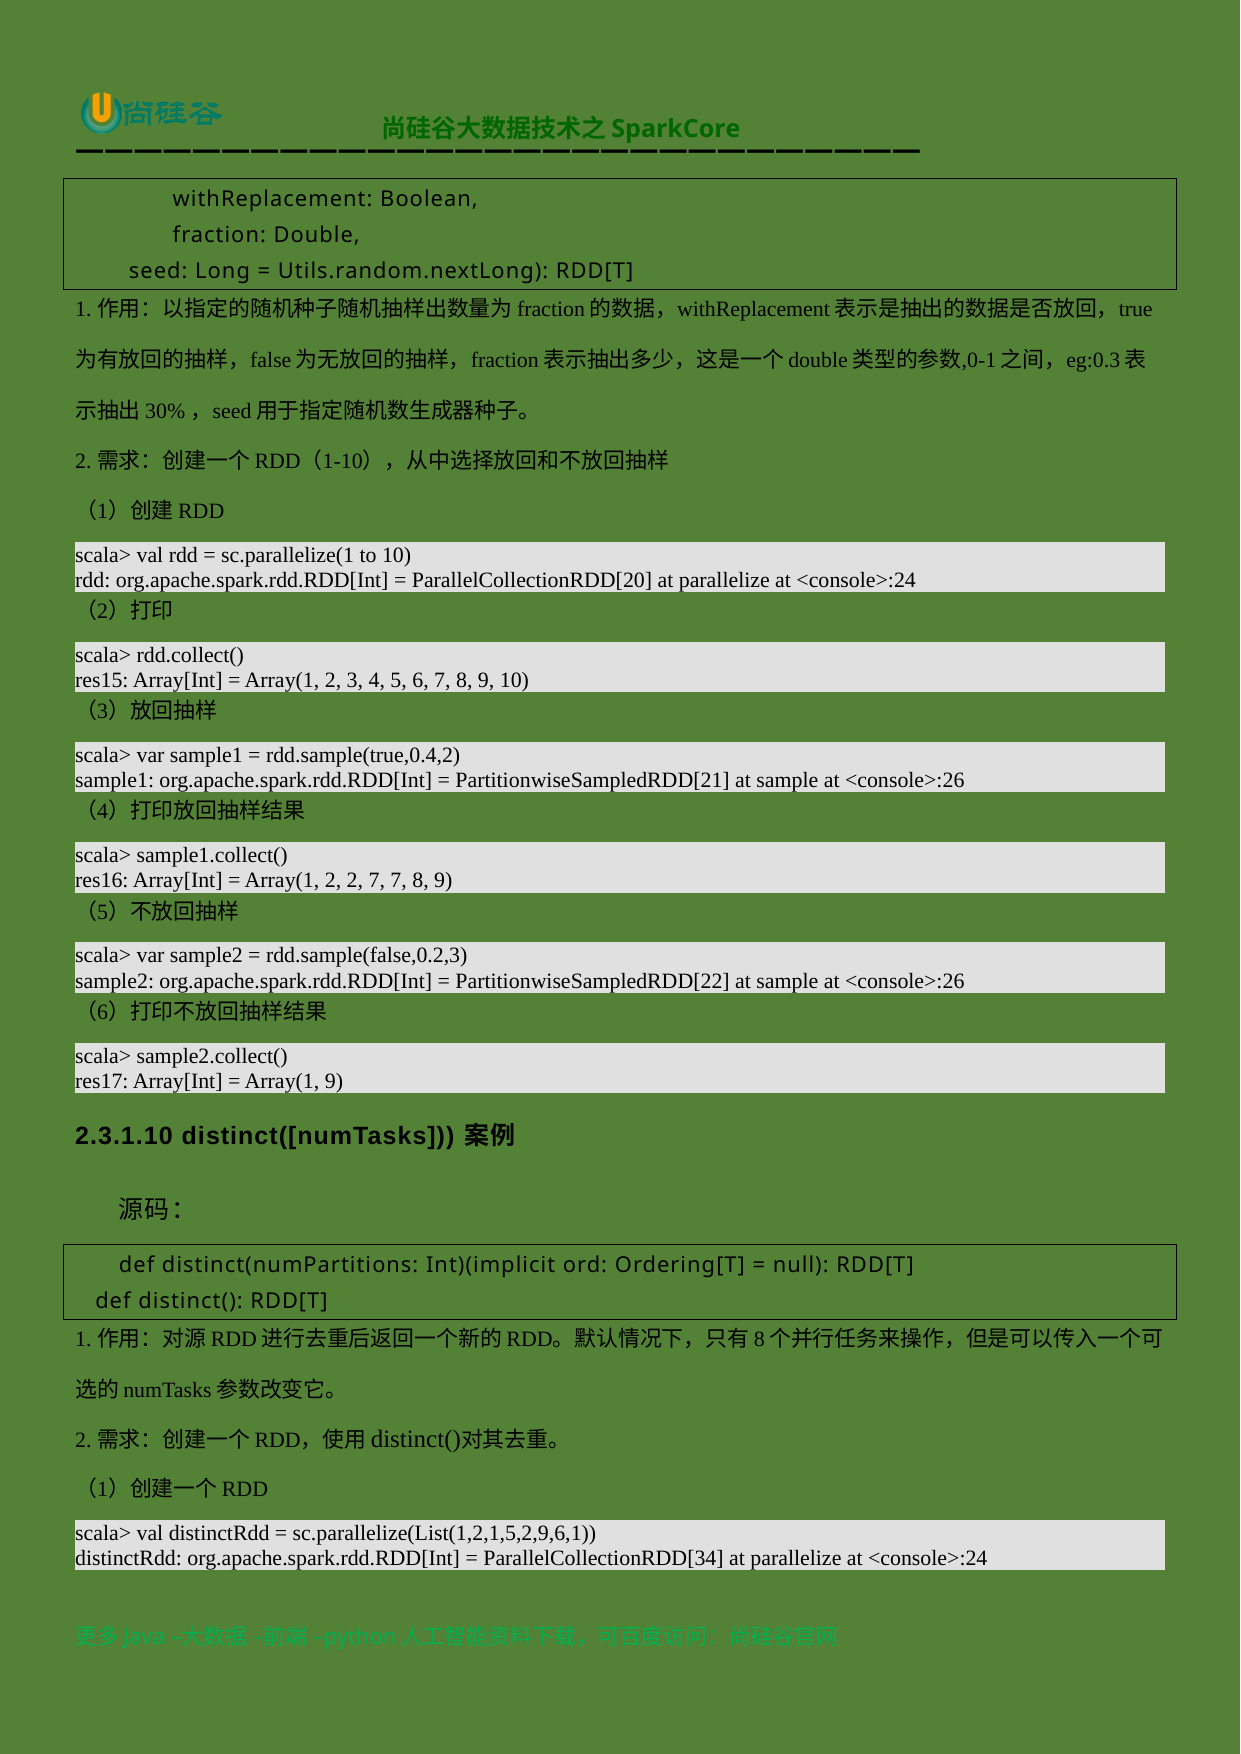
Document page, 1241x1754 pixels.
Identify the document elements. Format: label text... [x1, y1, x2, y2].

text （1）创建一个RDD [75, 1470, 1165, 1504]
text （5）不放回抽样 [75, 893, 1165, 927]
text sample1: org.apache.spark.rdd.RDD[Int] = PartitionwiseSampledRDD[21] at sample at <console>:26 [75, 767, 1165, 792]
text res17: Array[Int] = Array(1, 9) [75, 1068, 1165, 1093]
text scala> var sample2 = rdd.sample(false,0.2,3) [75, 942, 1165, 968]
table_header def distinct(numPartitions: Int)(implicit ord: Ordering[T] = null): RDD[T] def distinct(): RDD[T] [64, 1245, 1176, 1319]
text 2. 需求：创建一个RDD（1-10），从中选择放回和不放回抽样 [75, 442, 1165, 476]
picture [75, 88, 226, 138]
text 源码： [75, 1173, 1165, 1241]
text scala> val distinctRdd = sc.parallelize(List(1,2,1,5,2,9,6,1)) [75, 1520, 1165, 1545]
text 2. 需求：创建一个RDD，使用distinct()对其去重。 [75, 1420, 1165, 1454]
text （6）打印不放回抽样结果 [75, 993, 1165, 1027]
text scala> sample1.collect() [75, 842, 1165, 867]
text 1. 作用：以指定的随机种子随机抽样出数量为fraction的数据，withReplacement表示是抽出的数据是否放回，true为有放回的抽样，false为无放回的抽样，fraction表示抽出多少，这是一个double类型的参数,0-1之间，eg:0.3表示抽出30% ，seed用于指定随机数生成器种子。 [75, 290, 1165, 426]
text sample2: org.apache.spark.rdd.RDD[Int] = PartitionwiseSampledRDD[22] at sample at <console>:26 [75, 968, 1165, 993]
text res16: Array[Int] = Array(1, 2, 2, 7, 7, 8, 9) [75, 867, 1165, 893]
text scala> rdd.collect() [75, 642, 1165, 667]
text distinctRdd: org.apache.spark.rdd.RDD[Int] = ParallelCollectionRDD[34] at parallelize at <console>:24 [75, 1545, 1165, 1570]
text （4）打印放回抽样结果 [75, 792, 1165, 826]
text scala> val rdd = sc.parallelize(1 to 10) [75, 542, 1165, 567]
text （2）打印 [75, 592, 1165, 626]
subtitle 2.3.1.10 distinct([numTasks])) 案例 [75, 1099, 1165, 1167]
text res15: Array[Int] = Array(1, 2, 3, 4, 5, 6, 7, 8, 9, 10) [75, 667, 1165, 692]
text （1）创建RDD [75, 492, 1165, 526]
text rdd: org.apache.spark.rdd.RDD[Int] = ParallelCollectionRDD[20] at parallelize at <console>:24 [75, 567, 1165, 592]
text 1. 作用：对源RDD进行去重后返回一个新的RDD。默认情况下，只有8个并行任务来操作，但是可以传入一个可选的numTasks参数改变它。 [75, 1320, 1165, 1404]
text （3）放回抽样 [75, 692, 1165, 726]
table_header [64, 179, 1176, 289]
text scala> var sample1 = rdd.sample(true,0.4,2) [75, 742, 1165, 767]
text scala> sample2.collect() [75, 1043, 1165, 1068]
